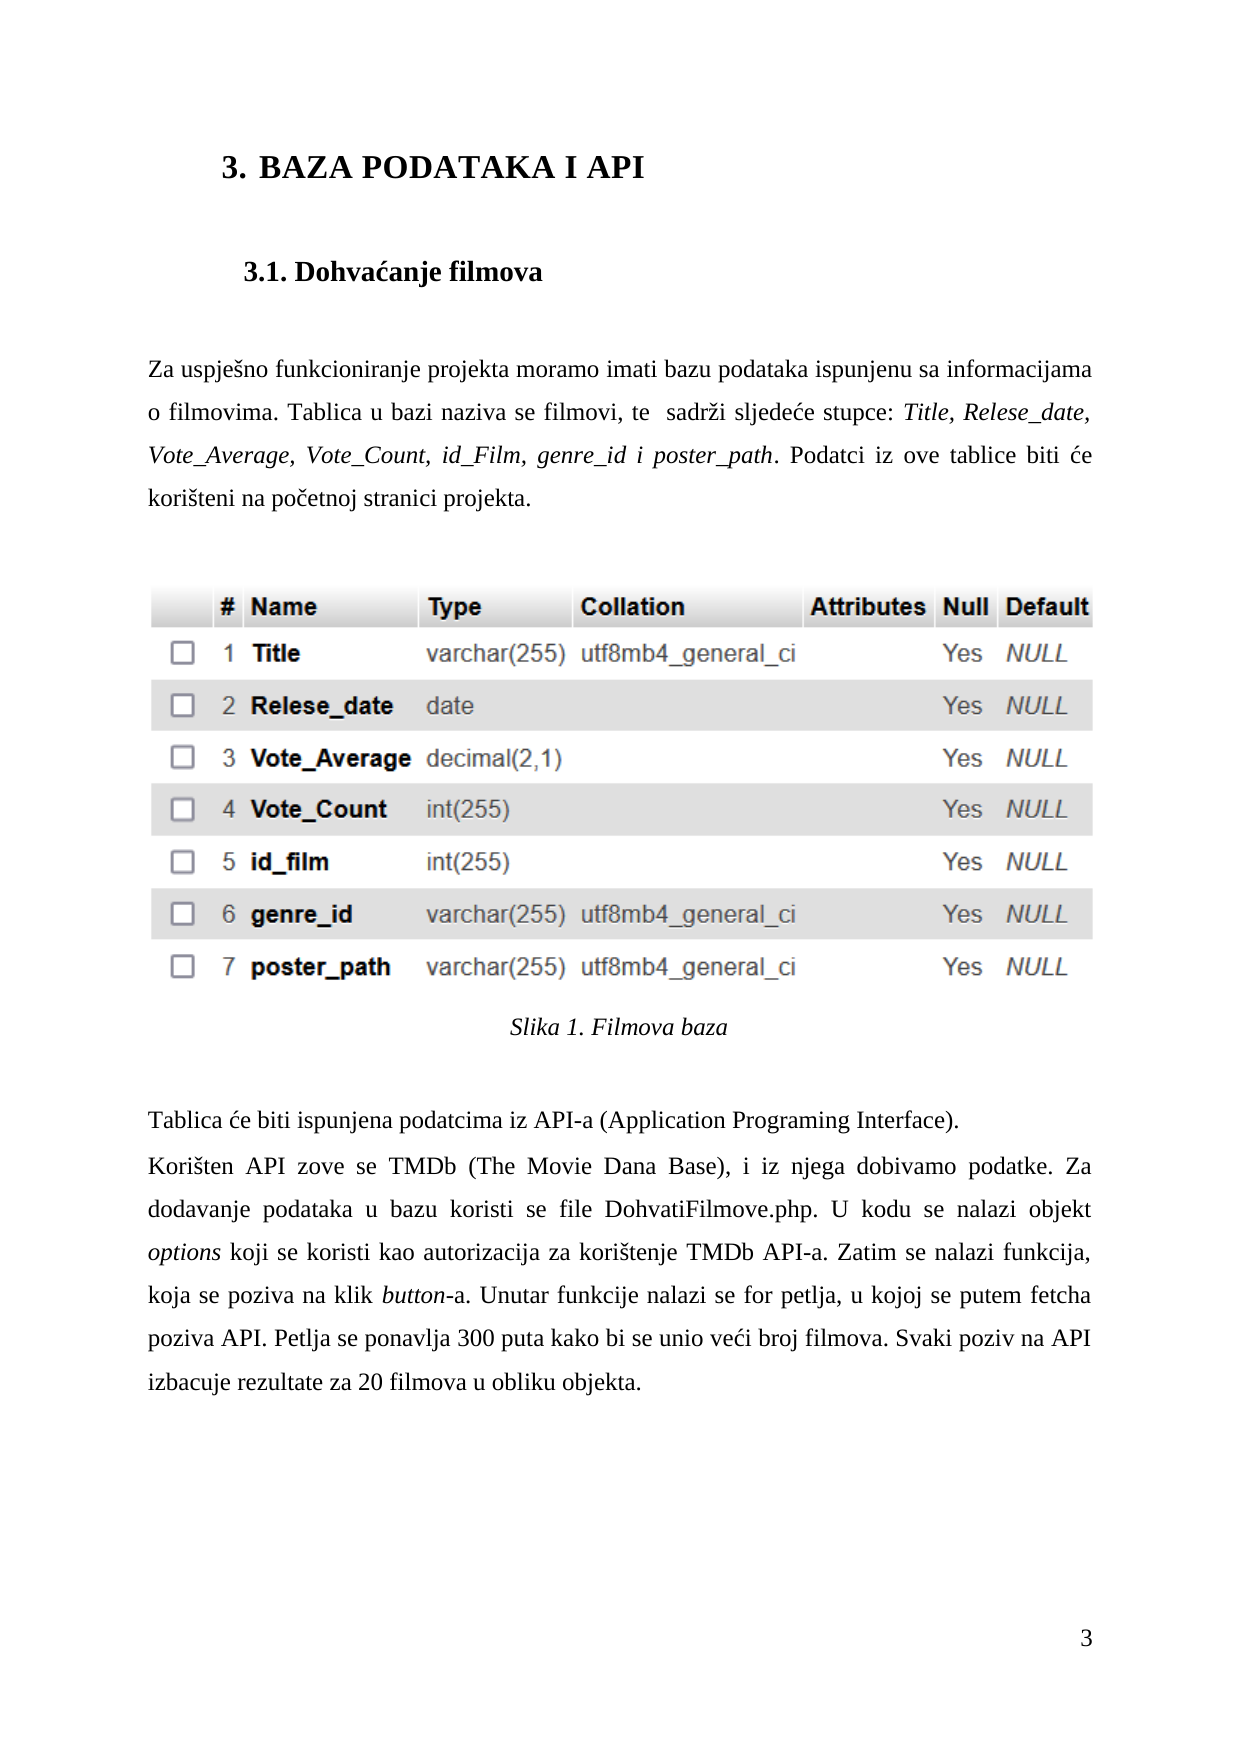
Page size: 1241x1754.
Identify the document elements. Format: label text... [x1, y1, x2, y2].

text Za uspješno funkcioniranje projekta moramo imati bazu podataka ispunjenu sa informacijama o filmovima. Tablica u bazi naziva se filmovi, te sadrži sljedeće stupce: Title, Relese_date, Vote_Average, Vote_Count, id_Film, genre_id i poster_path. Podatci iz ove tablice biti će korišteni na početnoj stranici projekta. [148, 354, 1093, 512]
text Korišten API zove se TMDb (The Movie Dana Base), i iz njega dobivamo podatke. Za dodavanje podataka u bazu koristi se file DohvatiFilmove.php. U kodu se nalazi objekt options koji se koristi kao autorizacija za korištenje TMDb API-a. Zatim se nalazi funkcija, koja se poziva na klik button-a. Unutar funkcije nalazi se for petlja, u kojoj se putem fetcha poziva API. Petlja se ponavlja 300 puta kako bi se unio veći broj filmova. Svaki poziv na API izbacuje rezultate za 20 filmova u obliku objekta. [148, 1151, 1093, 1395]
subtitle 3.1. Dohvaćanje filmova [148, 254, 1093, 288]
text Slika 1. Filmova baza [148, 1012, 1093, 1041]
text Tablica će biti ispunjena podatcima iz API-a (Application Programing Interface). [148, 1105, 1093, 1133]
subtitle Baza podataka i API [221, 148, 1093, 186]
picture [147, 576, 1093, 995]
